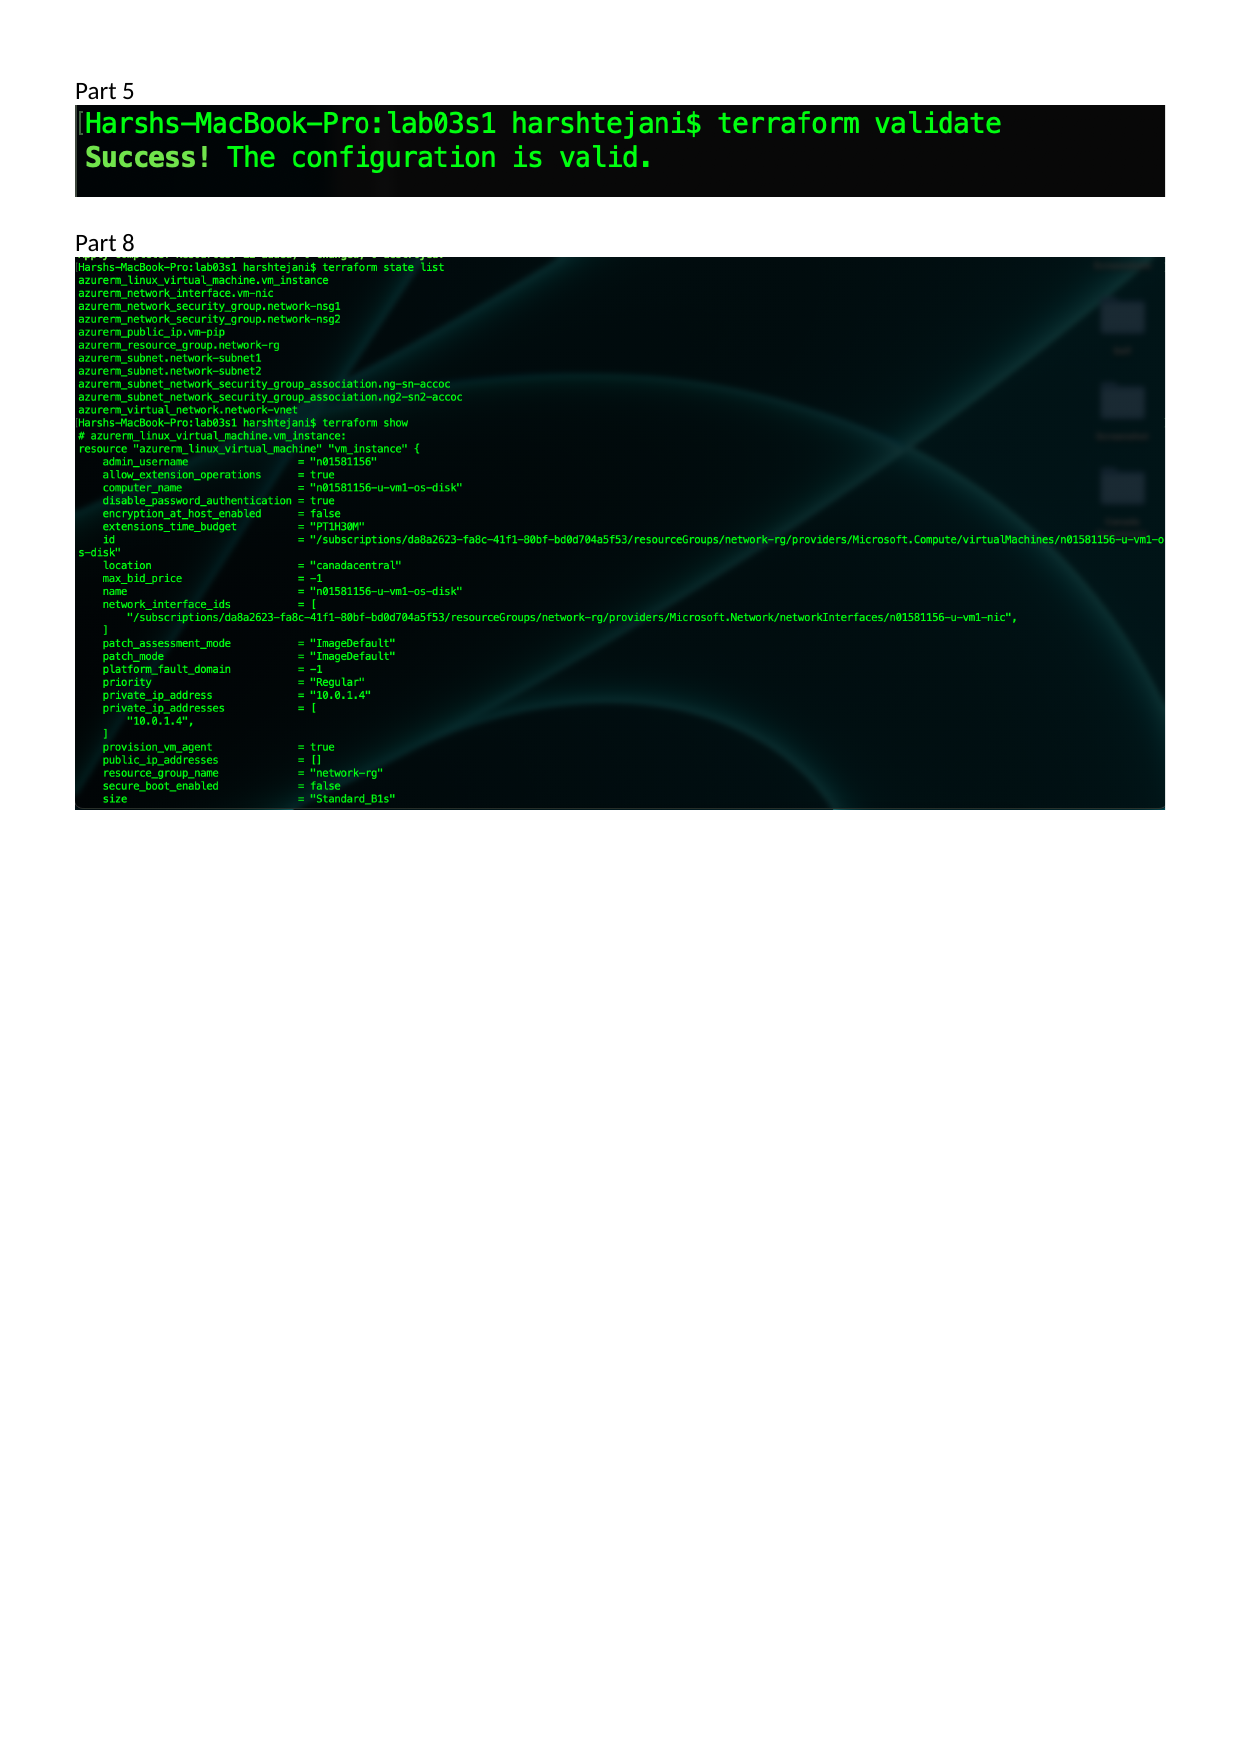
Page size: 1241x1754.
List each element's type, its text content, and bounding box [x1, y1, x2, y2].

picture [75, 257, 1166, 810]
text Part 8 [75, 227, 1165, 257]
text Part 5 [75, 75, 1165, 105]
picture [75, 105, 1166, 197]
